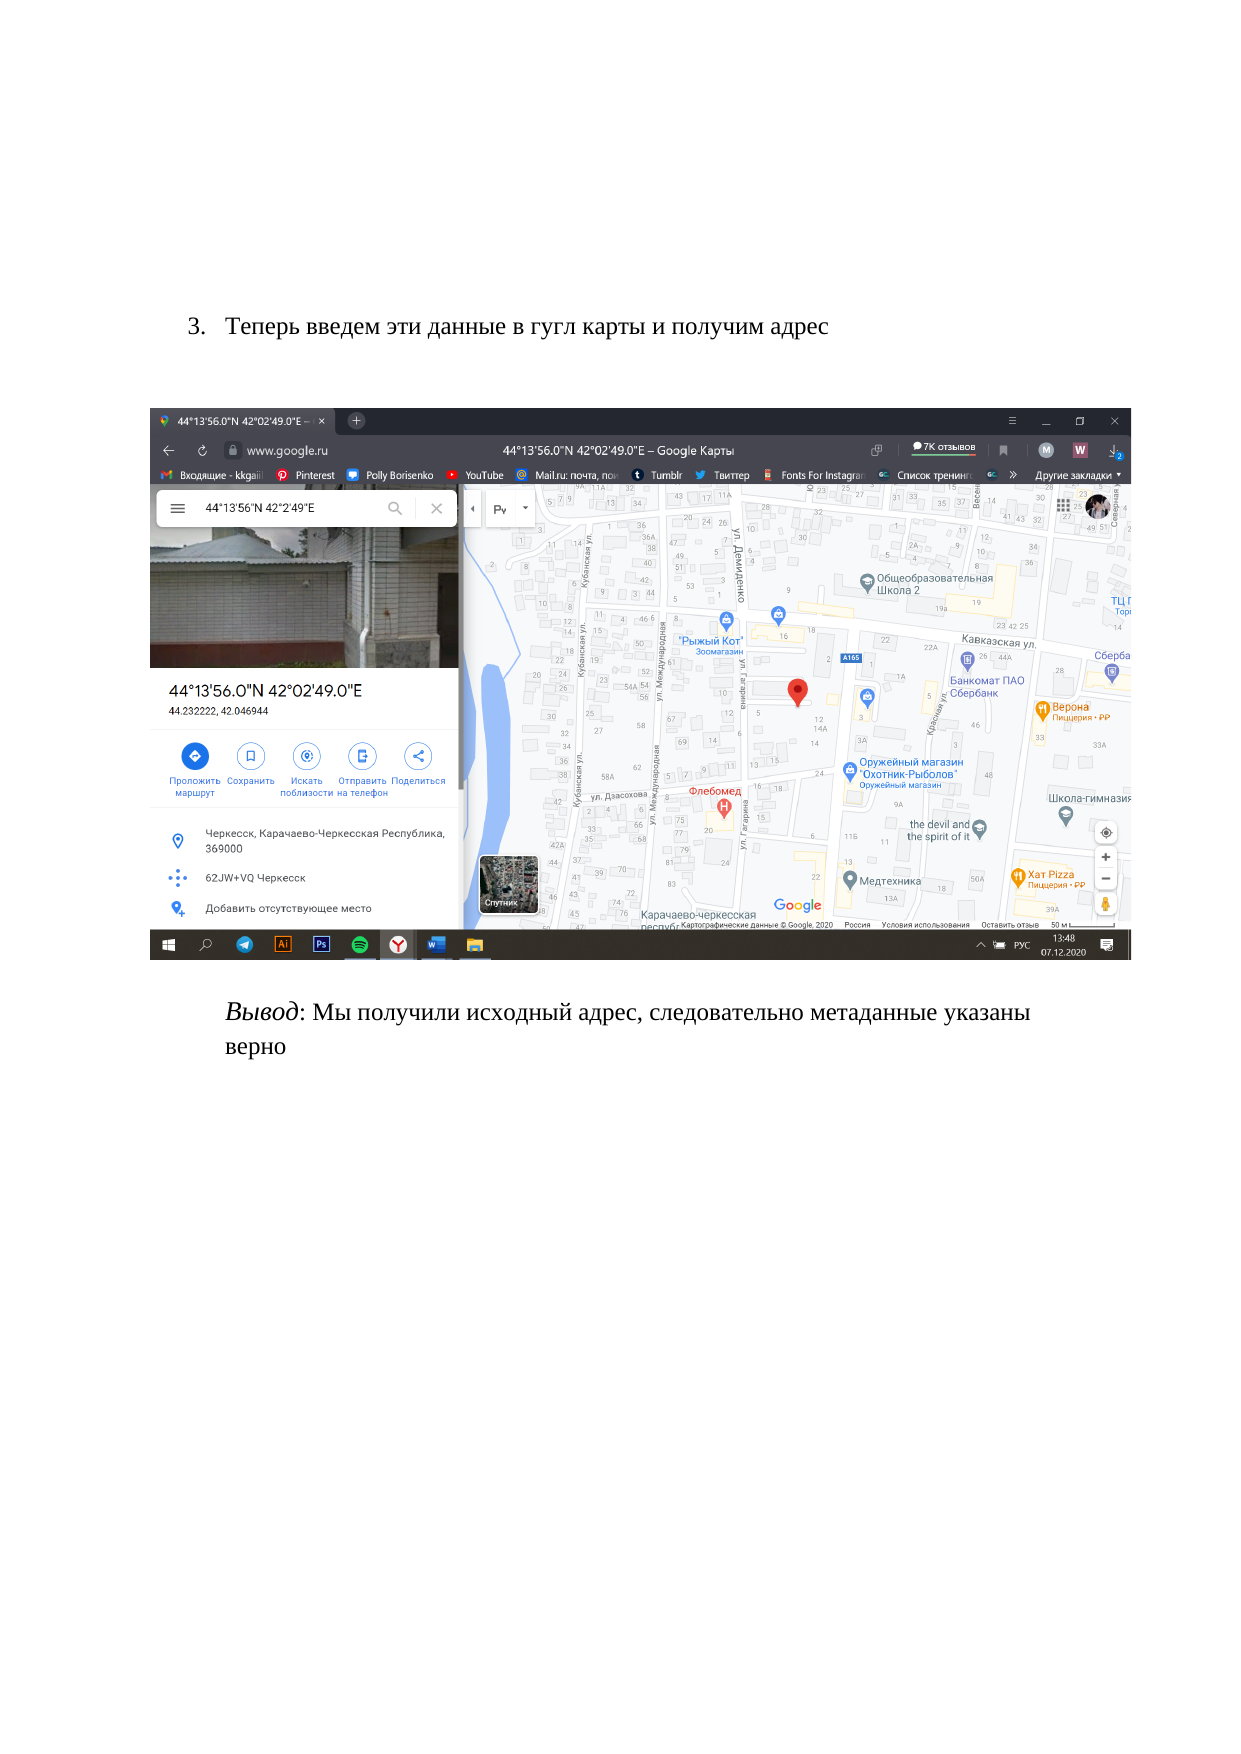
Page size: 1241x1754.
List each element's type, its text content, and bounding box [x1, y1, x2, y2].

picture [150, 408, 1132, 960]
text Вывод: Мы получили исходный адрес, следовательно метаданные указаны верно [225, 996, 1090, 1060]
list Теперь введем эти данные в гугл карты и получим адрес [187, 311, 1090, 340]
